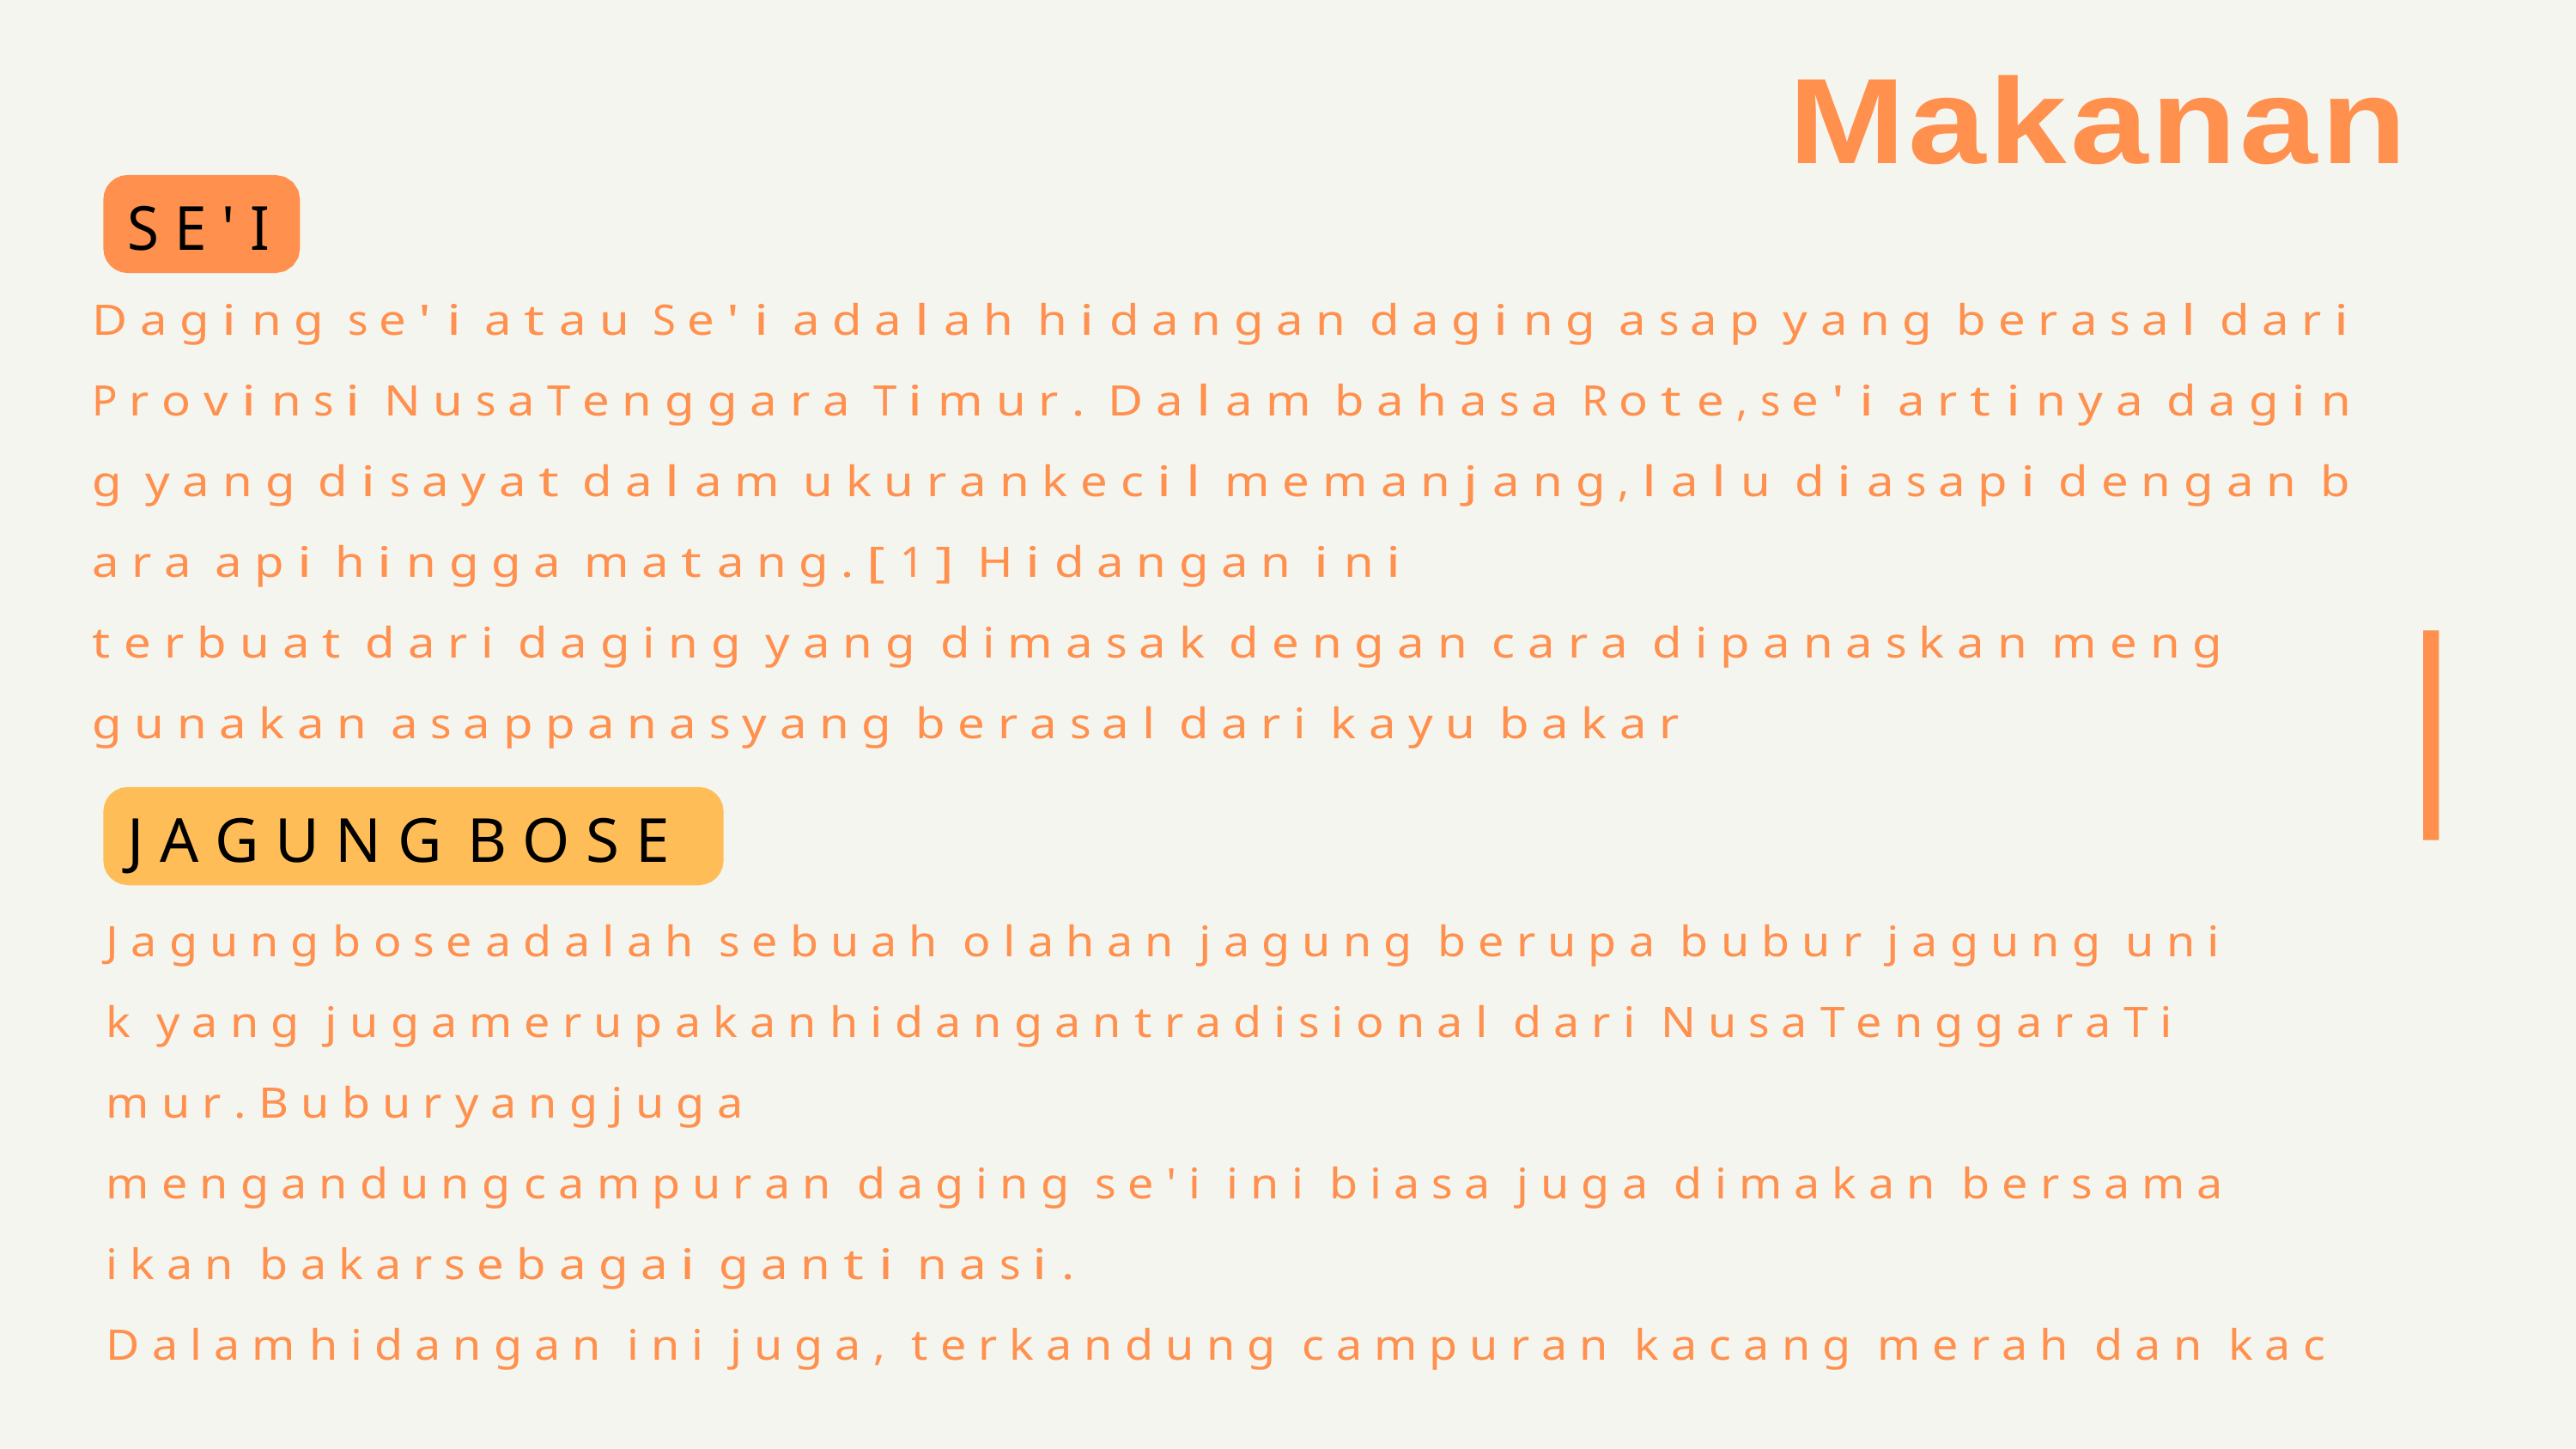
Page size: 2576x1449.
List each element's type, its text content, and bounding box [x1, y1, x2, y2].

text m e n g a n d u n g c a m p u r a n d a g i n g s e ' i i n i b i a s a j u g a d i m a k a n b e r s a m a i k a n b a k a r s e b a g a i g a n t i n a s i . [106, 1154, 2227, 1292]
subtitle Makanan [61, 49, 2407, 189]
text D a g i n g s e ' i a t a u S e ' i a d a l a h h i d a n g a n d a g i n g a s a p y a n g b e r a s a l d a r i P r o v i n s i N u s a T e n g g a r a T i m u r . D a l a m b a h a s a R o t e , s e ' i a r t i n y a d a g i n g y a n g d i s a y a t d a l a m u k u r a n k e c i l m e m a n j a n g , l a l u d i a s a p i d e n g a n b a r a a p i h i n g g a m a t a n g . [ 1 ] H i d a n g a n i n i [92, 290, 2352, 590]
text J a g u n g b o s e a d a l a h s e b u a h o l a h a n j a g u n g b e r u p a b u b u r j a g u n g u n i k y a n g j u g a m e r u p a k a n h i d a n g a n t r a d i s i o n a l d a r i N u s a T e n g g a r a T i m u r . B u b u r y a n g j u g a [106, 912, 2227, 1131]
text t e r b u a t d a r i d a g i n g y a n g d i m a s a k d e n g a n c a r a d i p a n a s k a n m e n g g u n a k a n a s a p p a n a s y a n g b e r a s a l d a r i k a y u b a k a r [92, 613, 2224, 751]
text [106, 1315, 2362, 1373]
